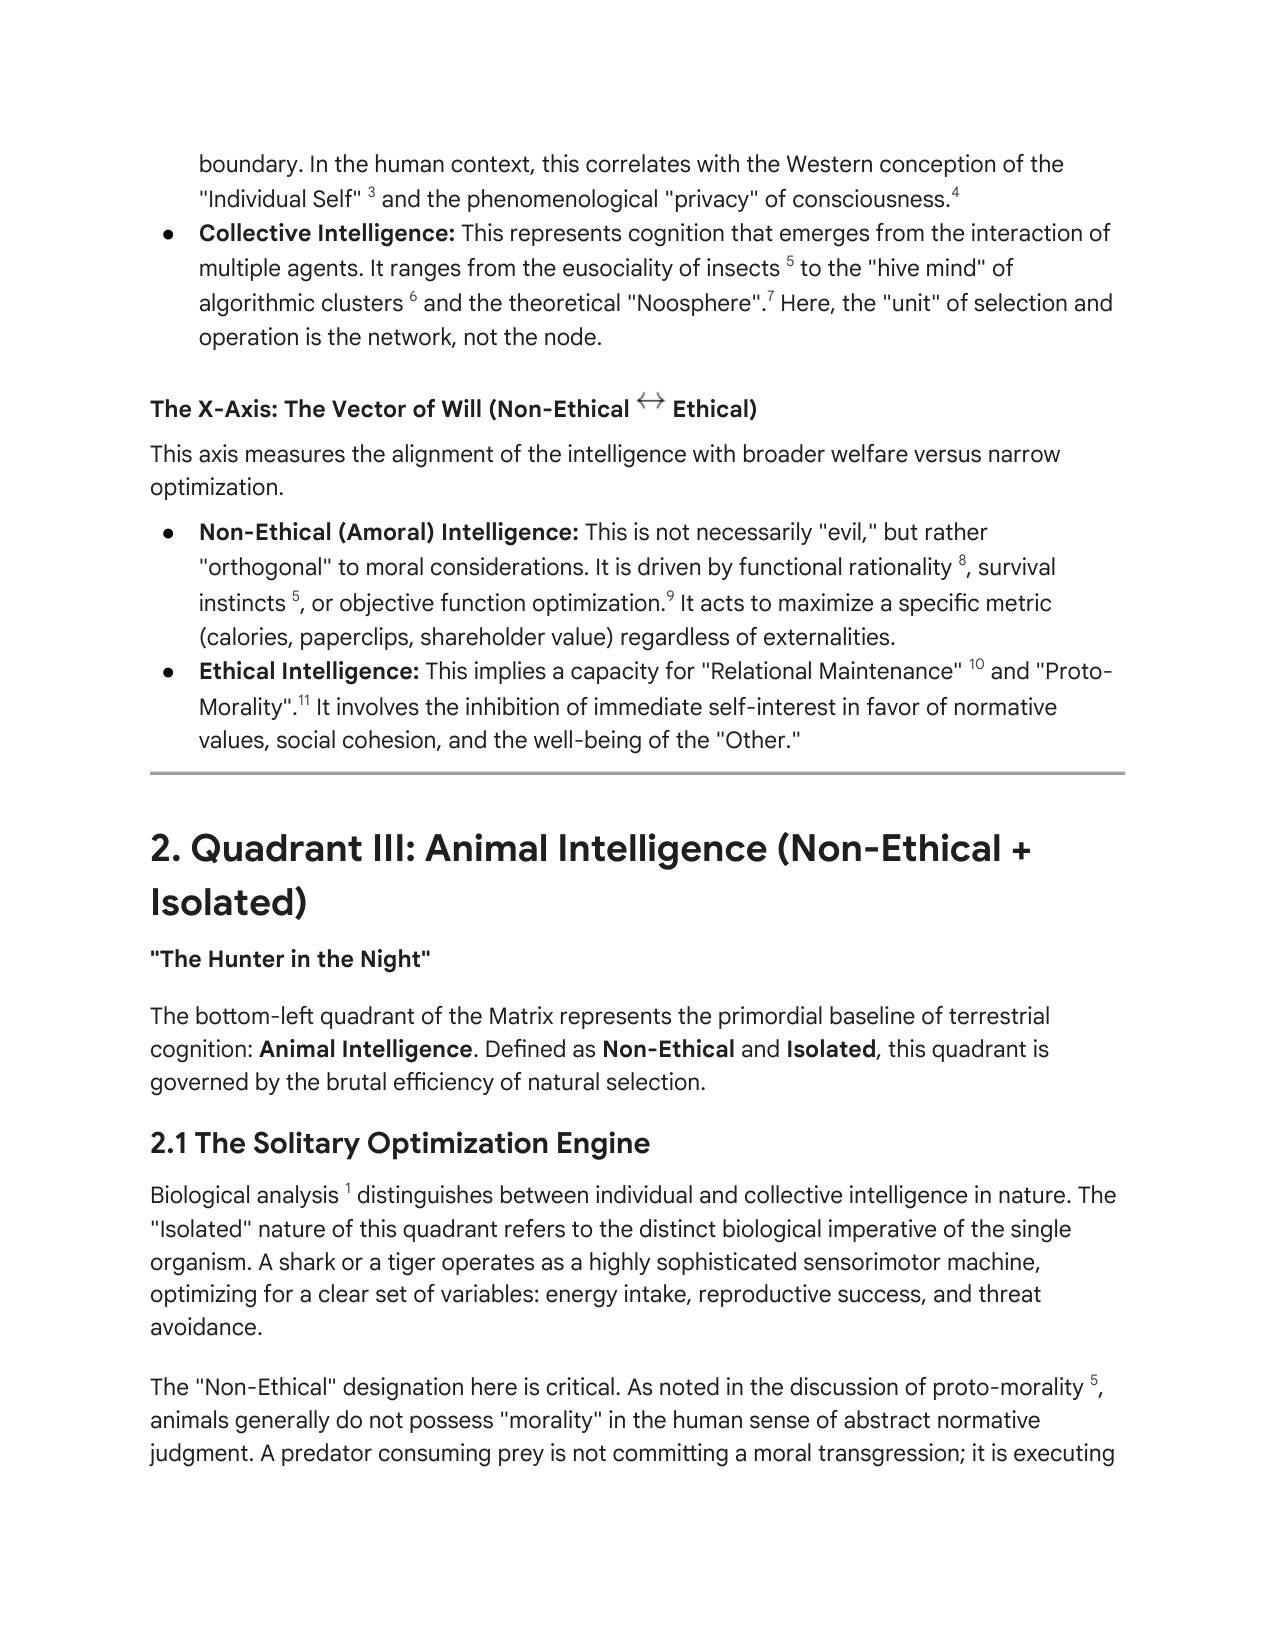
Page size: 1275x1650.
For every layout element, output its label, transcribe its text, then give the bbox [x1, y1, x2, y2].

text The bottom-left quadrant of the Matrix represents the primordial baseline of terrestrial cognition: Animal Intelligence. Defined as Non-Ethical and Isolated, this quadrant is governed by the brutal efficiency of natural selection. [150, 1002, 1125, 1097]
list Collective Intelligence: This represents cognition that emerges from the interaction of multiple agents. It ranges from the eusociality of insects 5 to the "hive mind" of algorithmic clusters 6 and the theoretical "Noosphere".7 Here, the "unit" of selection and operation is the network, not the node. [161, 219, 1125, 352]
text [150, 1371, 1125, 1468]
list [161, 150, 1125, 214]
subtitle 2. Quadrant III: Animal Intelligence (Non-Ethical + Isolated) [150, 775, 1125, 926]
picture [636, 380, 667, 418]
subtitle 2.1 The Solitary Optimization Engine [150, 1126, 1125, 1162]
text This axis measures the alignment of the intelligence with broader welfare versus narrow optimization. [150, 441, 1125, 502]
text The X-Axis: The Vector of Will (Non-Ethical Ethical) [150, 381, 1125, 424]
list Ethical Intelligence: This implies a capacity for "Relational Maintenance" 10 and "Proto-Morality".11 It involves the inhibition of immediate self-interest in favor of normative values, social cohesion, and the well-being of the "Other." [161, 655, 1125, 755]
text "The Hunter in the Night" [150, 945, 1125, 973]
list Non-Ethical (Amoral) Intelligence: This is not necessarily "evil," but rather "orthogonal" to moral considerations. It is driven by functional rationality 8, survival instincts 5, or objective function optimization.9 It acts to maximize a specific metric (calories, paperclips, shareholder value) regardless of externalities. [161, 518, 1125, 651]
text Biological analysis 1 distinguishes between individual and collective intelligence in nature. The "Isolated" nature of this quadrant refers to the distinct biological imperative of the single organism. A shark or a tiger operates as a highly sophisticated sensorimotor machine, optimizing for a clear set of variables: energy intake, reproductive success, and threat avoidance. [150, 1180, 1125, 1342]
